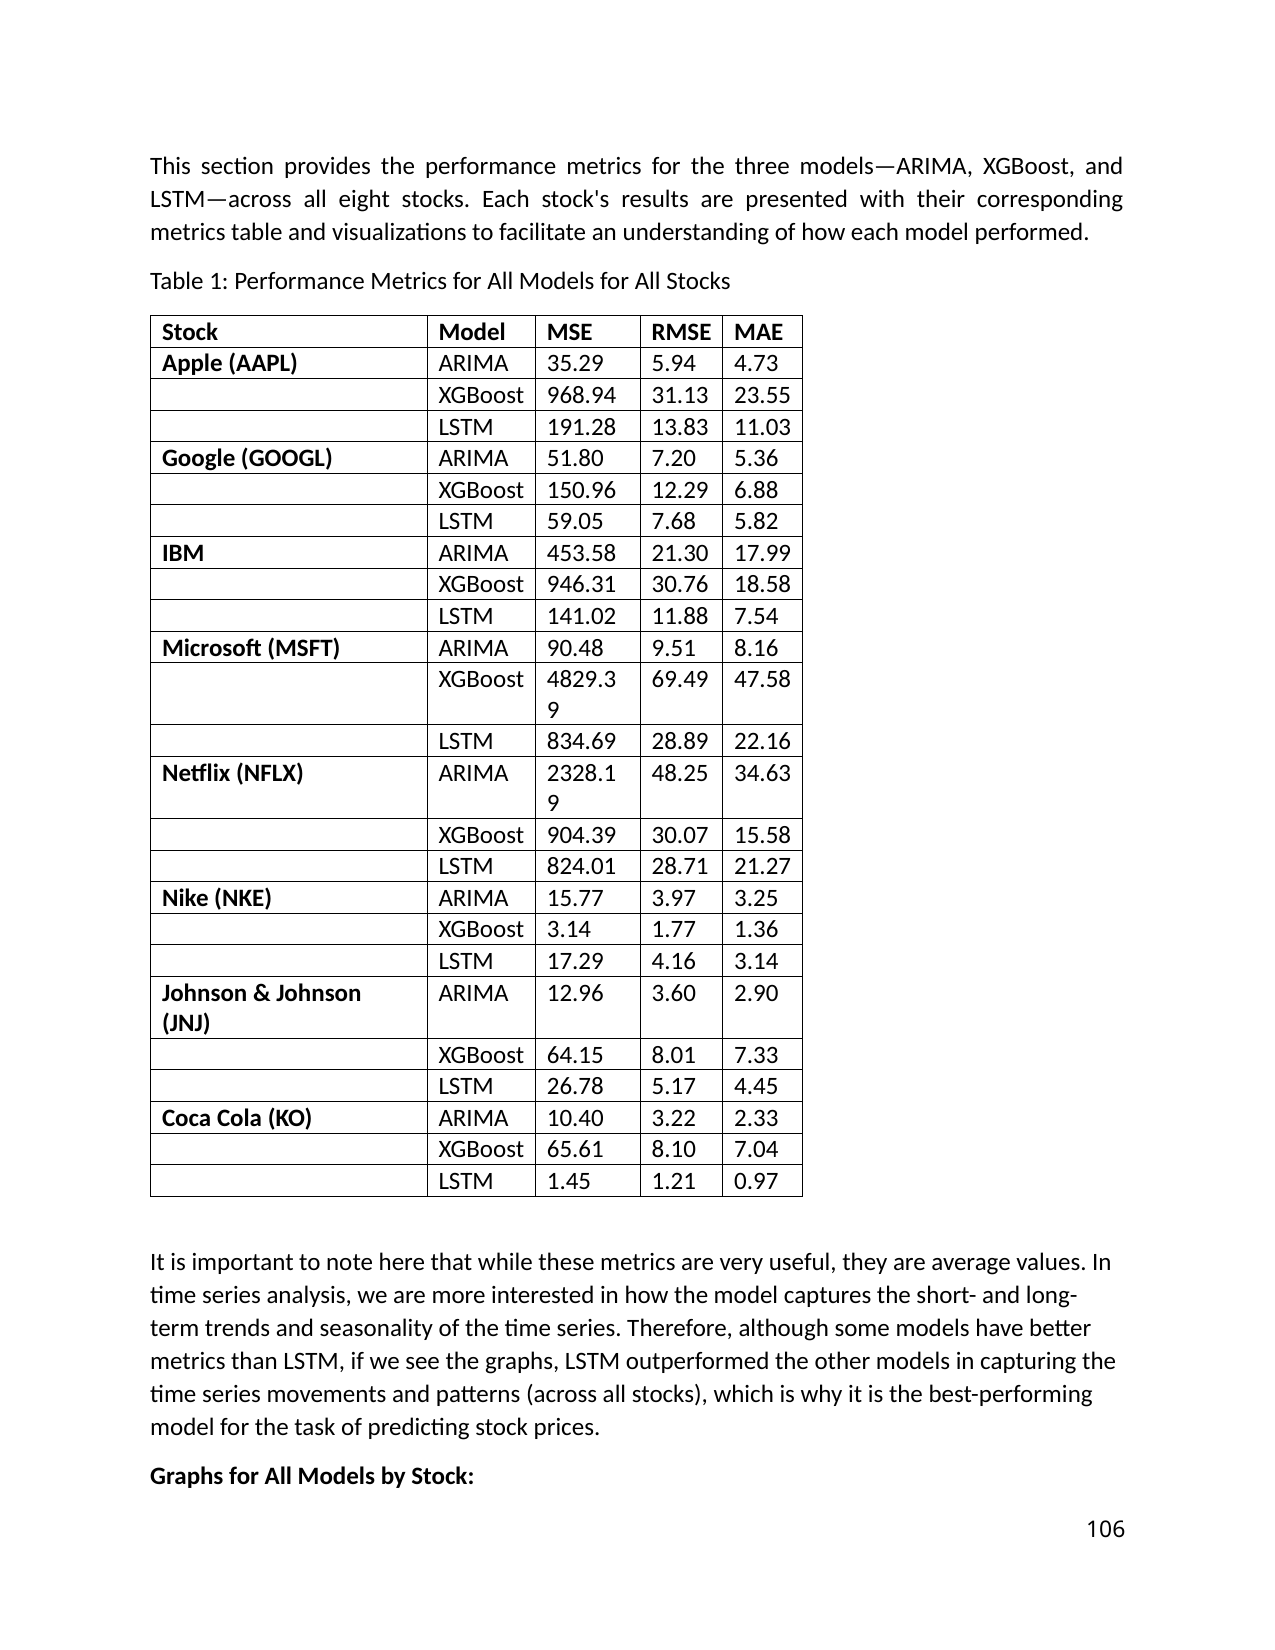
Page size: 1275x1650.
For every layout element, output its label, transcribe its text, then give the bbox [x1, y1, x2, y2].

table_cell 4.45 [723, 1070, 802, 1101]
table_cell ARIMA [428, 1102, 535, 1132]
table_cell 28.71 [641, 851, 722, 881]
table_cell ARIMA [428, 442, 535, 473]
table_cell 8.10 [641, 1134, 722, 1164]
table_cell Johnson & Johnson (JNJ) [151, 977, 427, 1038]
table_cell 23.55 [723, 379, 802, 410]
table_cell 5.94 [641, 348, 722, 378]
table_cell 3.60 [641, 977, 722, 1038]
table_cell ARIMA [428, 537, 535, 567]
table_cell 150.96 [536, 474, 640, 504]
table_cell 21.30 [641, 537, 722, 567]
table_cell XGBoost [428, 914, 535, 944]
table_cell 2328.19 [536, 757, 640, 818]
table_cell 5.82 [723, 505, 802, 536]
table_header RMSE [641, 316, 722, 347]
table_cell 1.36 [723, 914, 802, 944]
table_cell 11.88 [641, 600, 722, 631]
table_cell ARIMA [428, 632, 535, 662]
table_cell Microsoft (MSFT) [151, 632, 427, 662]
table_cell 3.97 [641, 882, 722, 913]
table_cell ARIMA [428, 757, 535, 818]
table_cell 4829.39 [536, 663, 640, 724]
table_cell [151, 600, 427, 631]
table_cell 4.16 [641, 945, 722, 976]
table_cell 904.39 [536, 819, 640, 849]
table_cell 48.25 [641, 757, 722, 818]
table_cell 824.01 [536, 851, 640, 881]
table_cell [151, 725, 427, 756]
table_cell XGBoost [428, 1134, 535, 1164]
table_cell 946.31 [536, 569, 640, 599]
table_cell [151, 1134, 427, 1164]
table_cell 7.68 [641, 505, 722, 536]
table_cell Netflix (NFLX) [151, 757, 427, 818]
table_cell 3.25 [723, 882, 802, 913]
table_cell 17.29 [536, 945, 640, 976]
table_cell 22.16 [723, 725, 802, 756]
table_cell ARIMA [428, 977, 535, 1038]
table_cell 30.76 [641, 569, 722, 599]
table_cell LSTM [428, 725, 535, 756]
text Table 1: Performance Metrics for All Models for All Stocks [150, 265, 1125, 296]
table_cell 28.89 [641, 725, 722, 756]
table_cell 7.54 [723, 600, 802, 631]
table_cell [151, 945, 427, 976]
table_cell LSTM [428, 505, 535, 536]
table_cell 7.04 [723, 1134, 802, 1164]
table_cell 51.80 [536, 442, 640, 473]
table_cell Apple (AAPL) [151, 348, 427, 378]
table_cell XGBoost [428, 819, 535, 849]
table_cell LSTM [428, 945, 535, 976]
table_cell [151, 411, 427, 441]
table_cell 141.02 [536, 600, 640, 631]
text It is important to note here that while these metrics are very useful, they are average values. In time series analysis, we are more interested in how the model captures the short- and long-term trends and seasonality of the time series. Therefore, although some models have better metrics than LSTM, if we see the graphs, LSTM outperformed the other models in capturing the time series movements and patterns (across all stocks), which is why it is the best-performing model for the task of predicting stock prices. [150, 1246, 1125, 1441]
table_cell 453.58 [536, 537, 640, 567]
table_header MAE [723, 316, 802, 347]
table_header MSE [536, 316, 640, 347]
table_cell 191.28 [536, 411, 640, 441]
table_cell 6.88 [723, 474, 802, 504]
table_cell [151, 1165, 427, 1196]
table_cell 18.58 [723, 569, 802, 599]
text Graphs for All Models by Stock: [150, 1460, 1125, 1491]
table_cell 12.96 [536, 977, 640, 1038]
table_cell LSTM [428, 1070, 535, 1101]
table_cell 34.63 [723, 757, 802, 818]
table_cell 5.36 [723, 442, 802, 473]
table_cell 3.14 [536, 914, 640, 944]
table_cell 17.99 [723, 537, 802, 567]
table_cell Google (GOOGL) [151, 442, 427, 473]
table_cell [151, 851, 427, 881]
table_cell 968.94 [536, 379, 640, 410]
table_cell [151, 819, 427, 849]
table_cell 1.21 [641, 1165, 722, 1196]
table_cell 8.01 [641, 1039, 722, 1069]
table_cell Nike (NKE) [151, 882, 427, 913]
table_cell ARIMA [428, 882, 535, 913]
table_cell [151, 379, 427, 410]
table_cell 9.51 [641, 632, 722, 662]
table_cell XGBoost [428, 379, 535, 410]
table_cell 3.14 [723, 945, 802, 976]
table_cell [151, 914, 427, 944]
table_cell 10.40 [536, 1102, 640, 1132]
table_cell 15.77 [536, 882, 640, 913]
table_cell 7.33 [723, 1039, 802, 1069]
table_cell [151, 474, 427, 504]
table_cell 3.22 [641, 1102, 722, 1132]
table_cell [151, 663, 427, 724]
table_cell XGBoost [428, 663, 535, 724]
table_cell LSTM [428, 411, 535, 441]
table_cell 0.97 [723, 1165, 802, 1196]
table_cell 47.58 [723, 663, 802, 724]
table_cell [151, 1070, 427, 1101]
table_cell LSTM [428, 600, 535, 631]
table_header Stock [151, 316, 427, 347]
table_cell 1.77 [641, 914, 722, 944]
table_cell [151, 1039, 427, 1069]
text This section provides the performance metrics for the three models—ARIMA, XGBoost, and LSTM—across all eight stocks. Each stock's results are presented with their corresponding metrics table and visualizations to facilitate an understanding of how each model performed. [150, 150, 1125, 246]
table_cell 7.20 [641, 442, 722, 473]
table_cell 64.15 [536, 1039, 640, 1069]
table_cell 5.17 [641, 1070, 722, 1101]
table_cell 834.69 [536, 725, 640, 756]
table_cell 21.27 [723, 851, 802, 881]
table_header Model [428, 316, 535, 347]
table_cell 59.05 [536, 505, 640, 536]
table_cell [151, 505, 427, 536]
table_cell 30.07 [641, 819, 722, 849]
table_cell LSTM [428, 851, 535, 881]
table_cell 13.83 [641, 411, 722, 441]
table_cell 8.16 [723, 632, 802, 662]
table_cell 2.33 [723, 1102, 802, 1132]
table_cell XGBoost [428, 569, 535, 599]
table_cell [151, 569, 427, 599]
table_cell 1.45 [536, 1165, 640, 1196]
table_cell 2.90 [723, 977, 802, 1038]
table_cell IBM [151, 537, 427, 567]
table_cell 35.29 [536, 348, 640, 378]
table_cell 11.03 [723, 411, 802, 441]
table_cell 26.78 [536, 1070, 640, 1101]
table_cell 15.58 [723, 819, 802, 849]
table_cell 31.13 [641, 379, 722, 410]
table_cell 69.49 [641, 663, 722, 724]
table_cell LSTM [428, 1165, 535, 1196]
table_cell ARIMA [428, 348, 535, 378]
table_cell 4.73 [723, 348, 802, 378]
table_cell 65.61 [536, 1134, 640, 1164]
table_cell 12.29 [641, 474, 722, 504]
table_cell 90.48 [536, 632, 640, 662]
table_cell XGBoost [428, 1039, 535, 1069]
table_cell XGBoost [428, 474, 535, 504]
table_cell Coca Cola (KO) [151, 1102, 427, 1132]
